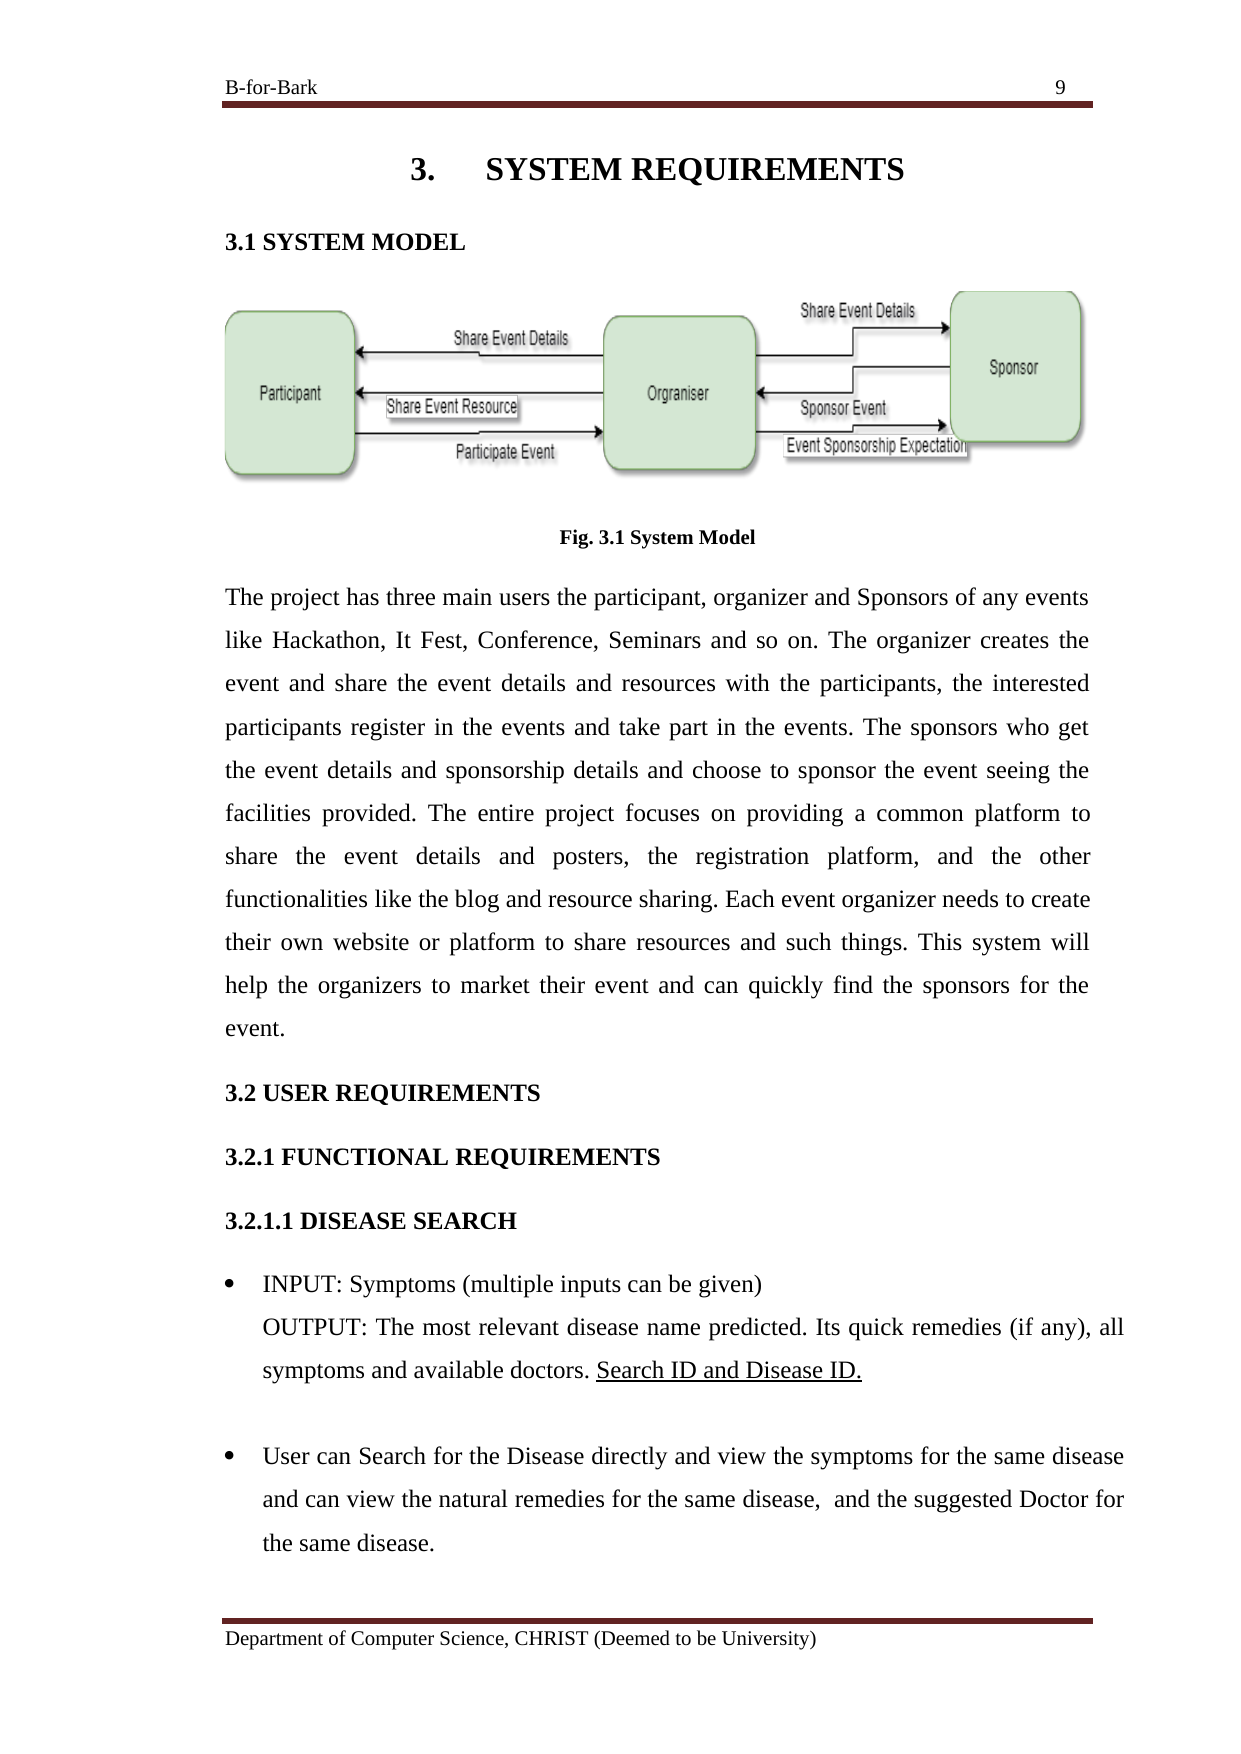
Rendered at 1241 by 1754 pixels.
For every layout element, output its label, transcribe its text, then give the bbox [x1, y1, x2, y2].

list USER REQUIREMENTS [225, 1078, 1126, 1107]
text The project has three main users the participant, organizer and Sponsors of any events like Hackathon, It Fest, Conference, Seminars and so on. The organizer creates the event and share the event details and resources with the participants, the interested participants register in the events and take part in the events. The sponsors who get the event details and sponsorship details and choose to sponsor the event seeing the facilities provided. The entire project focuses on providing a common platform to share the event details and posters, the registration platform, and the other functionalities like the blog and resource sharing. Each event organizer needs to create their own website or platform to share resources and such things. This system will help the organizers to market their event and can quickly find the sponsors for the event. [225, 582, 1091, 1042]
text Fig. 3.1 System Model [466, 525, 849, 549]
list INPUT: Symptoms (multiple inputs can be given) [225, 1269, 1126, 1298]
list DISEASE SEARCH [225, 1206, 1126, 1234]
list SYSTEM MODEL [225, 227, 1126, 256]
picture [224, 291, 1093, 493]
list OUTPUT: The most relevant disease name predicted. Its quick remedies (if any), all symptoms and available doctors. Search ID and Disease ID. [262, 1312, 1126, 1384]
list FUNCTIONAL REQUIREMENTS [225, 1142, 1126, 1171]
list SYSTEM REQUIREMENTS [410, 149, 1126, 188]
list User can Search for the Disease directly and view the symptoms for the same disease and can view the natural remedies for the same disease, and the suggested Doctor for the same disease. [225, 1441, 1126, 1556]
